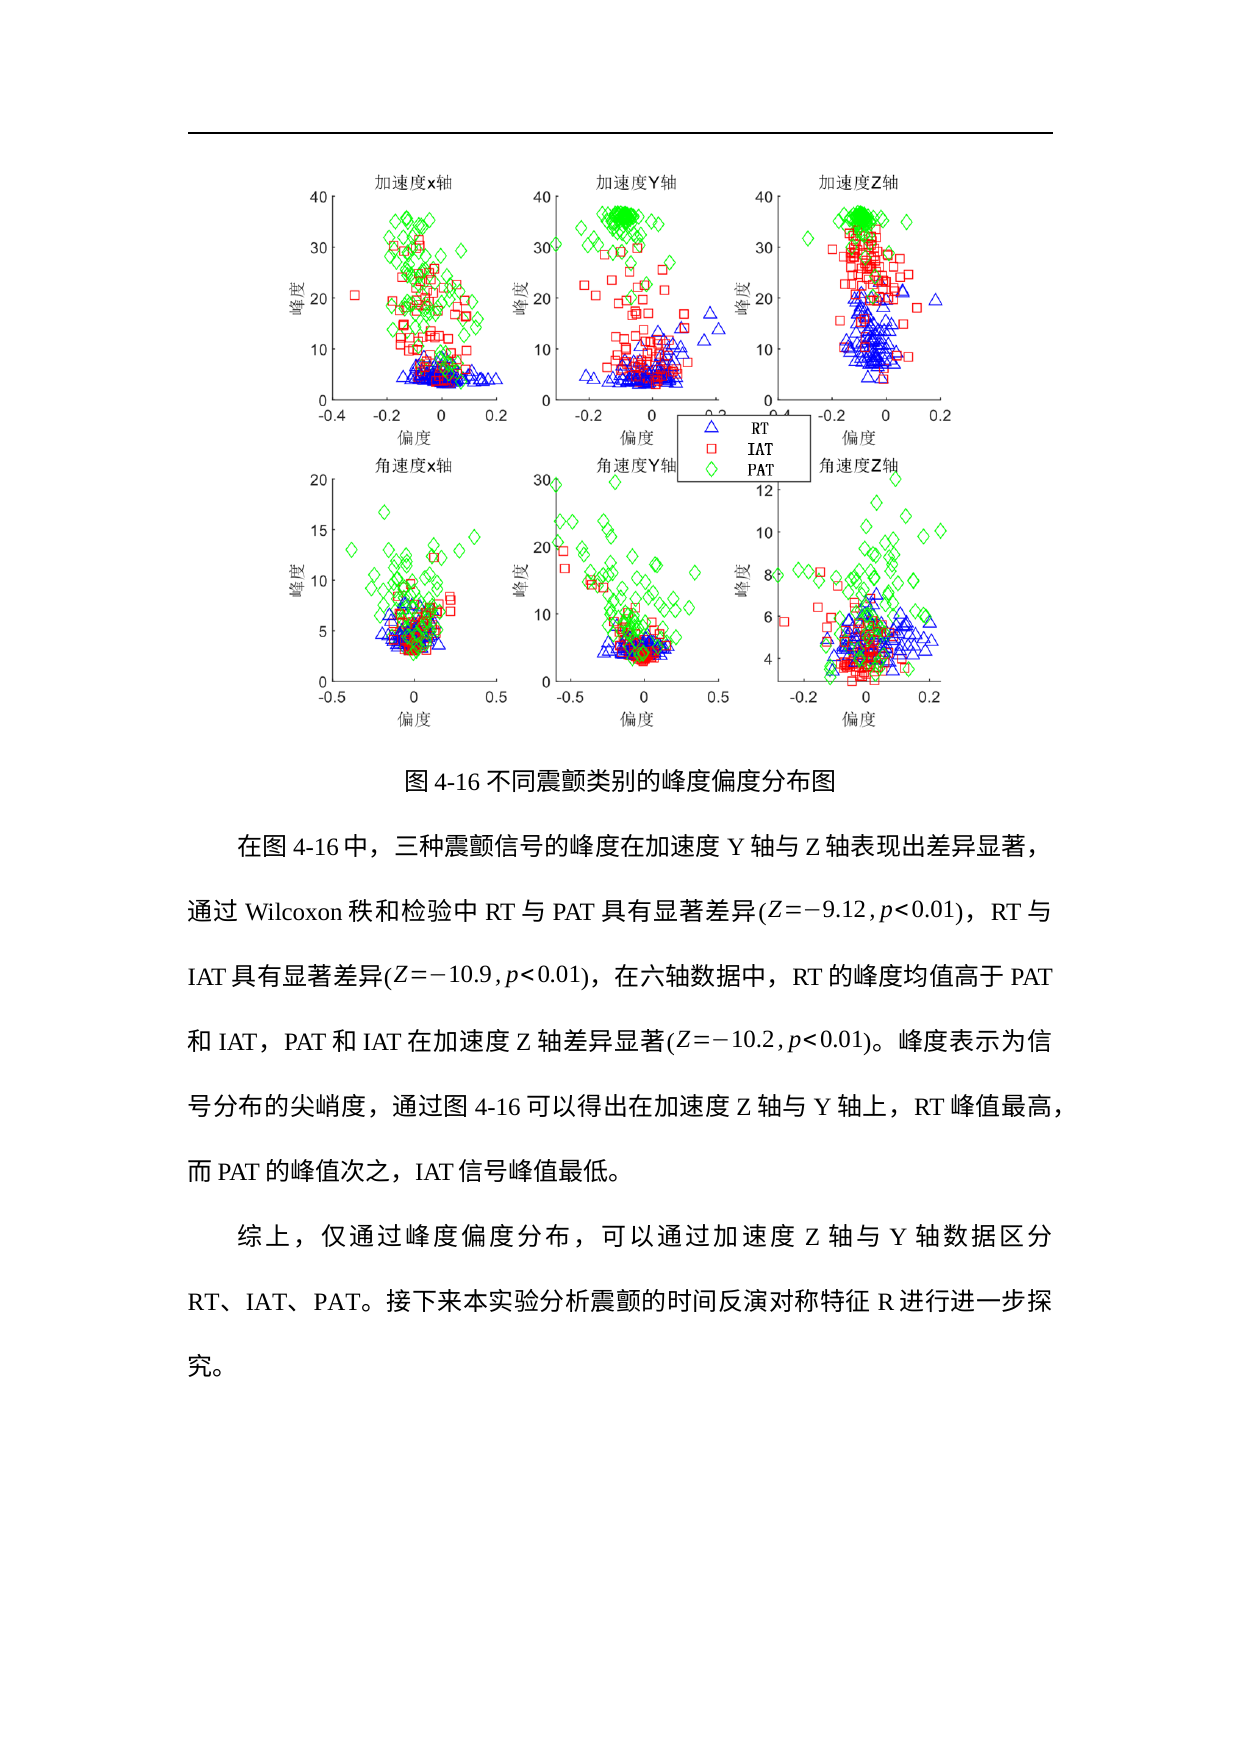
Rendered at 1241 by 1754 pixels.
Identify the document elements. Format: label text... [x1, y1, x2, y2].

text 综上，仅通过峰度偏度分布，可以通过加速度Z轴与Y轴数据区分RT、IAT、PAT。接下来本实验分析震颤的时间反演对称特征R进行进一步探究。 [187, 1202, 1053, 1397]
text 图4-16 不同震颤类别的峰度偏度分布图 [187, 747, 1053, 812]
text 在图4-16中，三种震颤信号的峰度在加速度Y轴与Z轴表现出差异显著，通过Wilcoxon秩和检验中RT与PAT具有显著差异()，RT与IAT具有显著差异()，在六轴数据中，RT的峰度均值高于PAT和IAT，PAT和IAT在加速度Z轴差异显著()。峰度表示为信号分布的尖峭度，通过图4-16可以得出在加速度Z轴与Y轴上，RT峰值最高，而PAT的峰值次之，IAT信号峰值最低。 [187, 812, 1053, 1202]
picture [287, 162, 953, 737]
